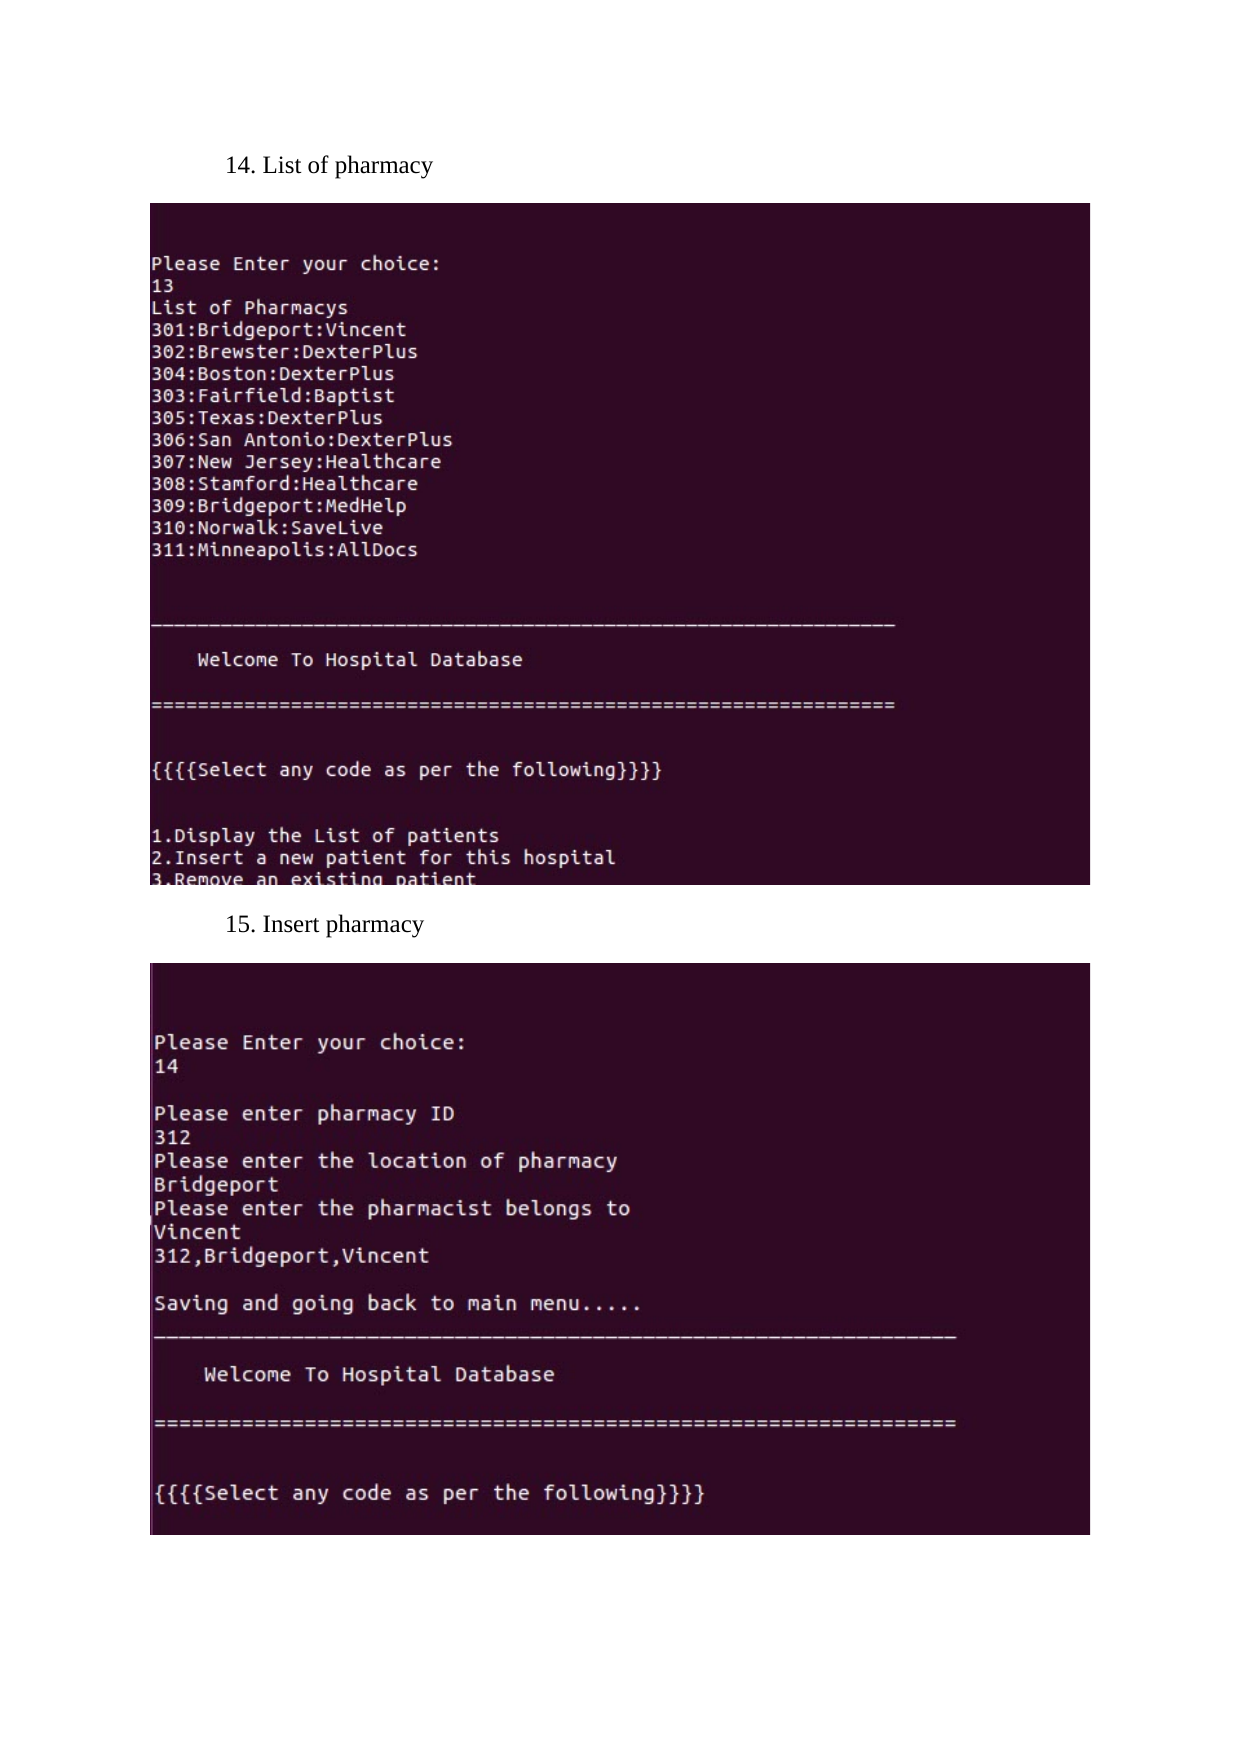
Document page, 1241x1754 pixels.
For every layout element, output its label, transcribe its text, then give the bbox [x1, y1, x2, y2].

list List of pharmacy [225, 150, 1090, 179]
picture [150, 203, 1091, 885]
list Insert pharmacy [225, 909, 1090, 938]
picture [150, 963, 1091, 1535]
